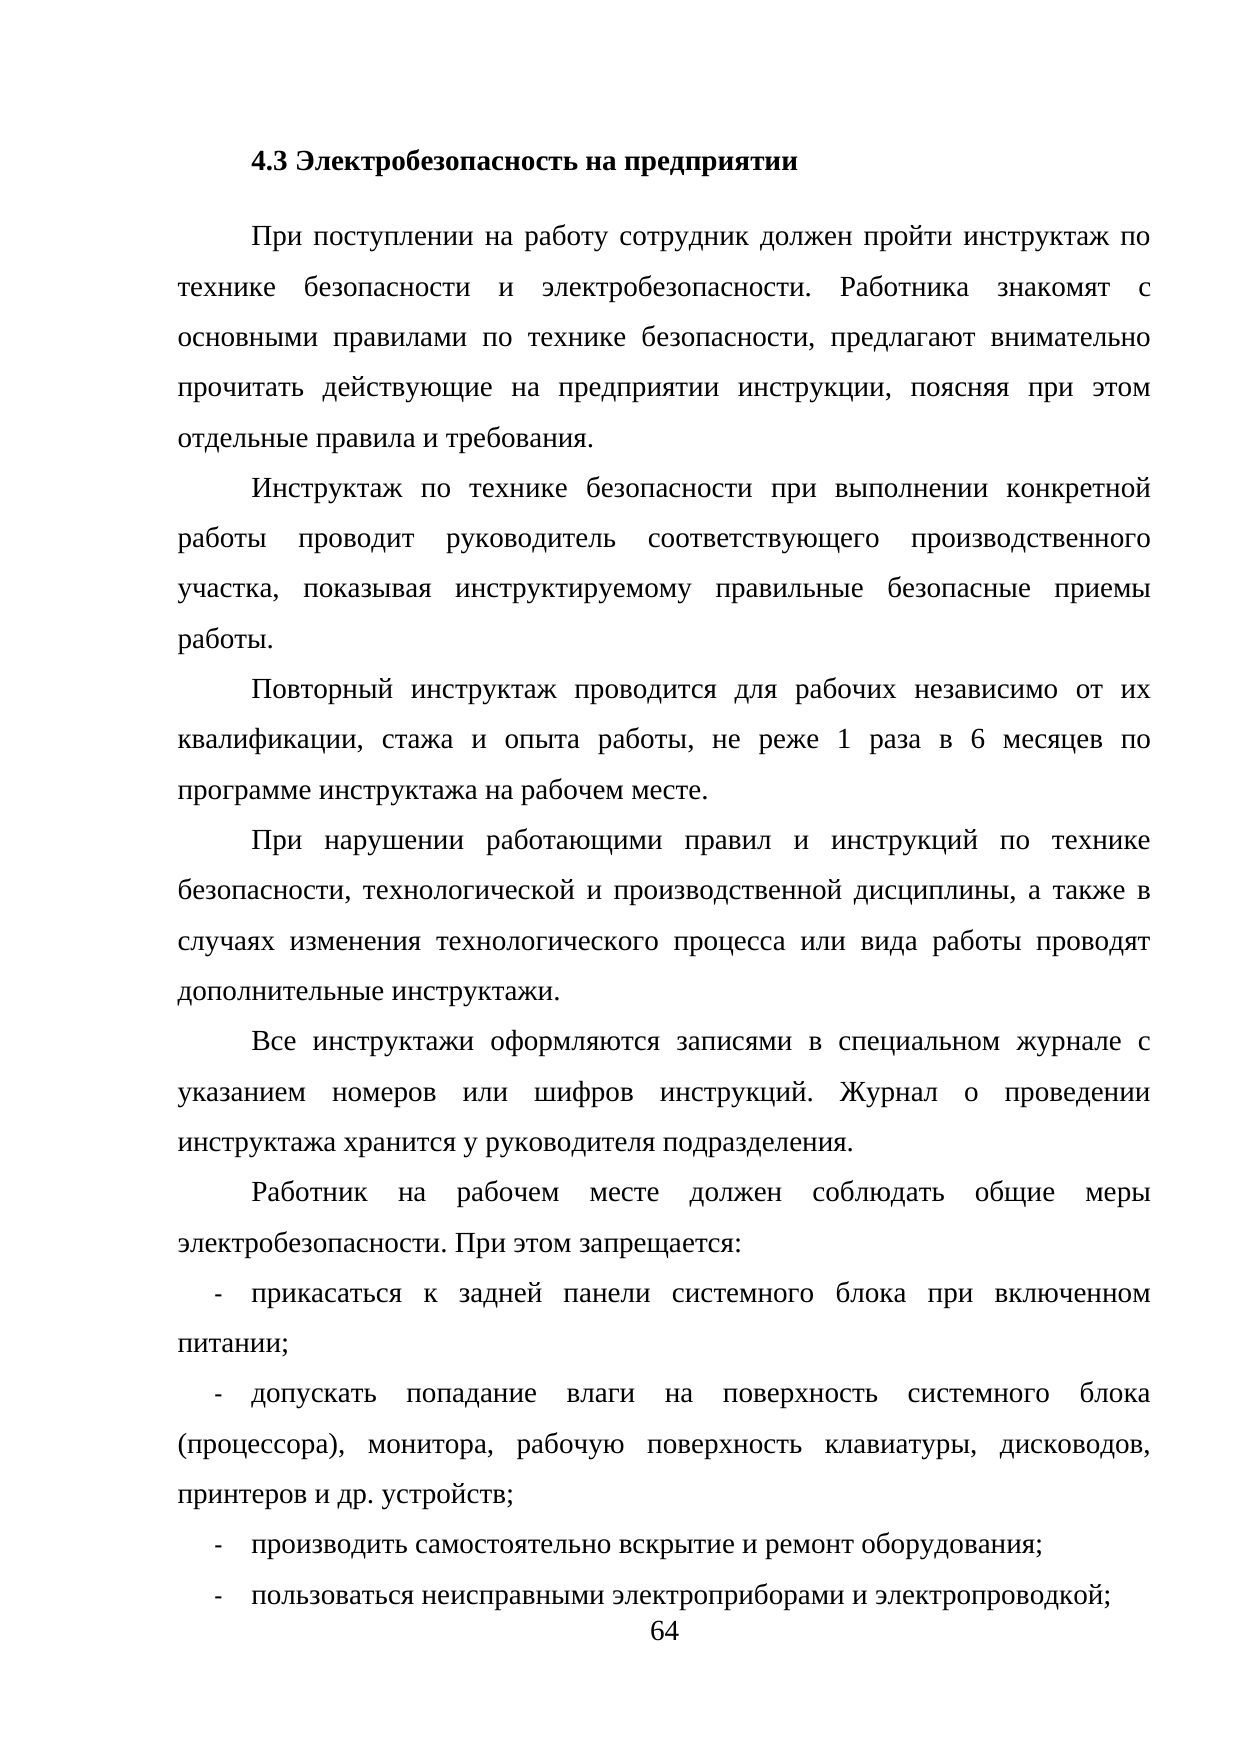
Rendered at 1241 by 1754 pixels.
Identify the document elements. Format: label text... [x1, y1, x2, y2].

list прикасаться к задней панели системного блока при включенном питании; [177, 1275, 1152, 1359]
text Инструктаж по технике безопасности при выполнении конкретной работы проводит руководитель соответствующего производственного участка, показывая инструктируемому правильные безопасные приемы работы. [177, 470, 1152, 654]
list допускать попадание влаги на поверхность системного блока (процессора), монитора, рабочую поверхность клавиатуры, дисководов, принтеров и др. устройств; [177, 1376, 1152, 1510]
text Все инструктажи оформляются записями в специальном журнале с указанием номеров или шифров инструкций. Журнал о проведении инструктажа хранится у руководителя подразделения. [177, 1023, 1152, 1158]
list производить самостоятельно вскрытие и ремонт оборудования; [177, 1527, 1152, 1560]
text Повторный инструктаж проводится для рабочих независимо от их квалификации, стажа и опыта работы, не реже 1 раза в 6 месяцев по программе инструктажа на рабочем месте. [177, 671, 1152, 805]
text При поступлении на работу сотрудник должен пройти инструктаж по технике безопасности и электробезопасности. Работника знакомят с основными правилами по технике безопасности, предлагают внимательно прочитать действующие на предприятии инструкции, поясняя при этом отдельные правила и требования. [177, 218, 1152, 453]
subtitle 4.3 Электробезопасность на предприятии [177, 143, 1152, 177]
text При нарушении работающими правил и инструкций по технике безопасности, технологической и производственной дисциплины, а также в случаях изменения технологического процесса или вида работы проводят дополнительные инструктажи. [177, 822, 1152, 1007]
list пользоваться неисправными электроприборами и электропроводкой; [177, 1577, 1152, 1610]
text Работник на рабочем месте должен соблюдать общие меры электробезопасности. При этом запрещается: [177, 1174, 1152, 1258]
